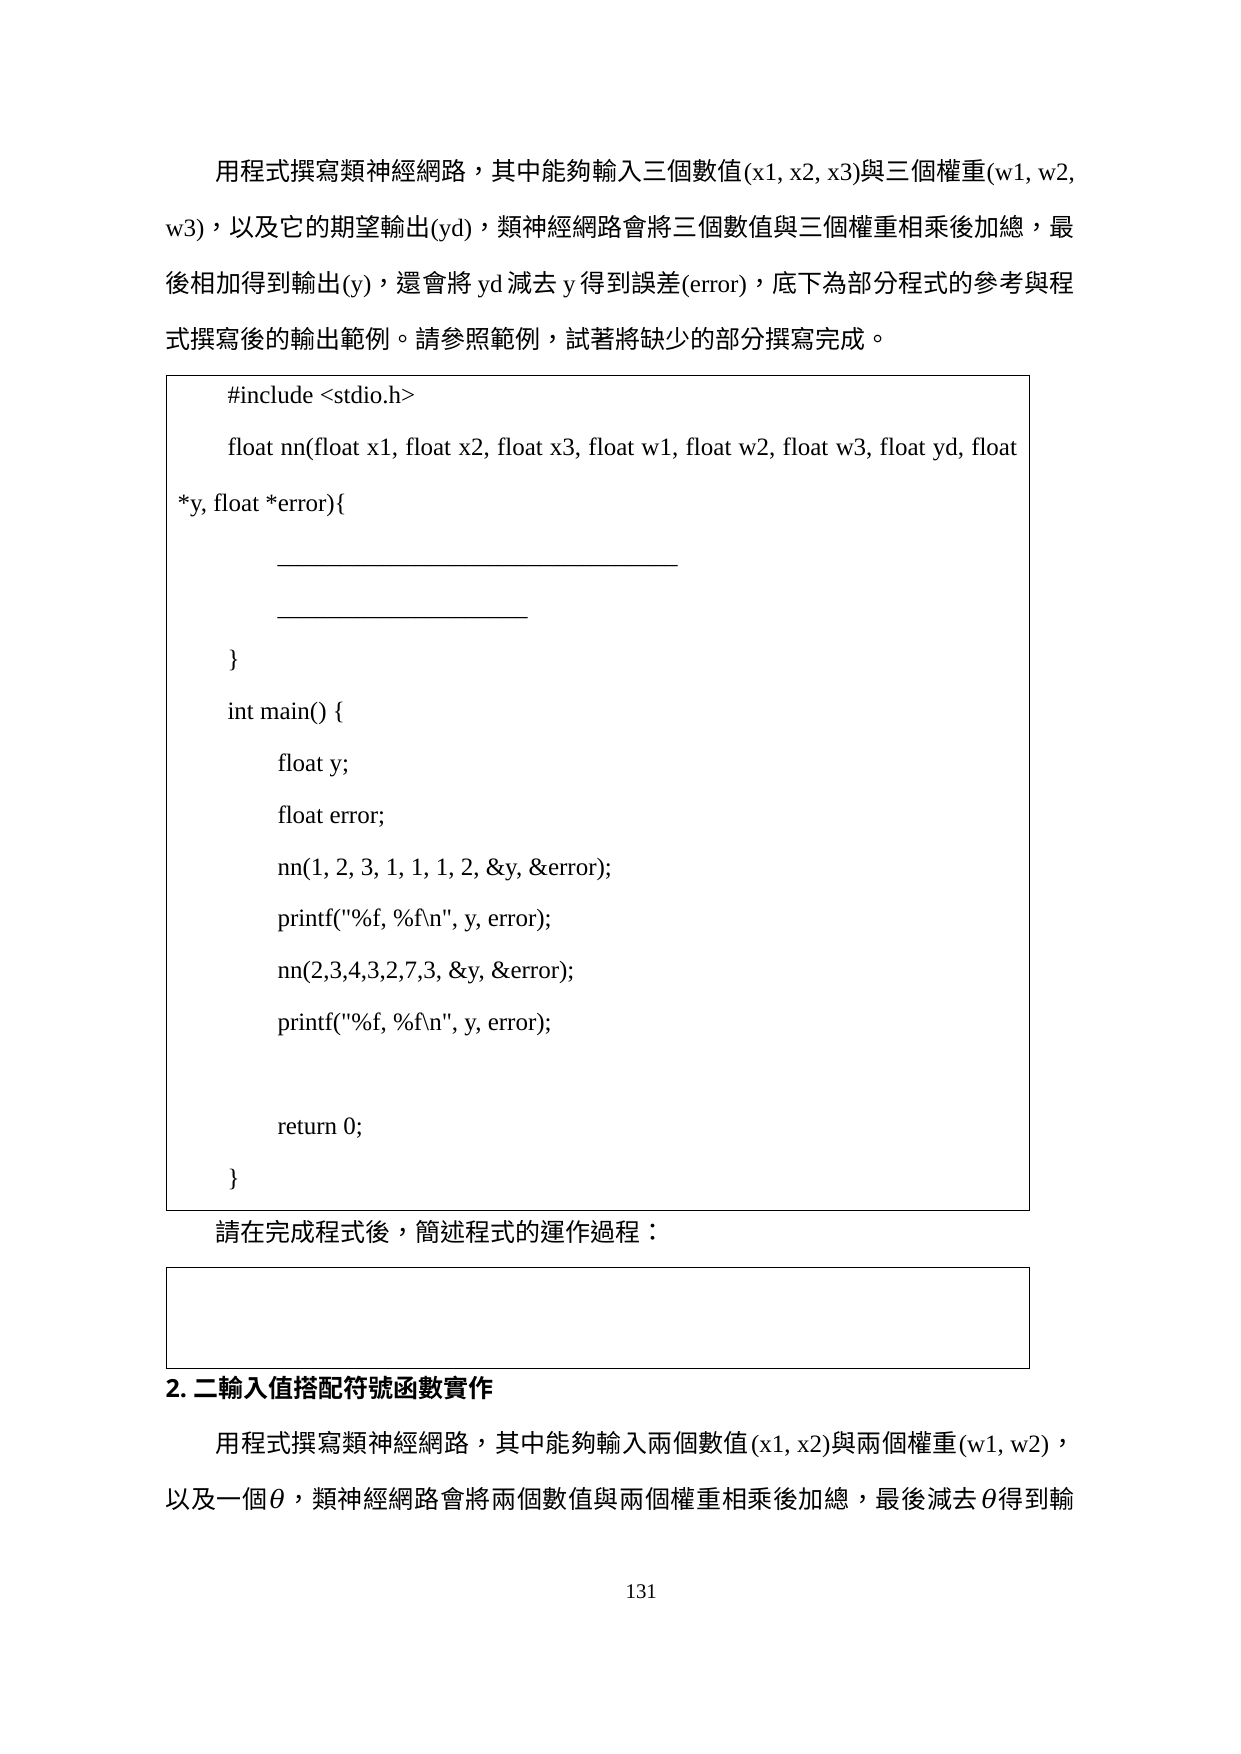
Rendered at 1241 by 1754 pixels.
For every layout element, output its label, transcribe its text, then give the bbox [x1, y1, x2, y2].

text 請在完成程式後，簡述程式的運作過程： [165, 1211, 1075, 1249]
text 用程式撰寫類神經網路，其中能夠輸入三個數值(x1, x2, x3)與三個權重(w1, w2, w3)，以及它的期望輸出(yd)，類神經網路會將三個數值與三個權重相乘後加總，最後相加得到輸出(y)，還會將yd減去y得到誤差(error)，底下為部分程式的參考與程式撰寫後的輸出範例。請參照範例，試著將缺少的部分撰寫完成。 [165, 151, 1075, 357]
text 2. 二輸入值搭配符號函數實作 [165, 1368, 1075, 1405]
table_header [167, 1268, 1029, 1367]
table_header #include <stdio.h> float nn(float x1, float x2, float x3, float w1, float w2, float w3, float yd, float *y, float *error){ ________________________________ ____________________ } int main() { float y; float error; nn(1, 2, 3, 1, 1, 1, 2, &y, &error); printf("%f, %f\n", y, error); nn(2,3,4,3,2,7,3, &y, &error); printf("%f, %f\n", y, error); return 0; } [167, 376, 1029, 1210]
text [165, 1423, 1075, 1517]
